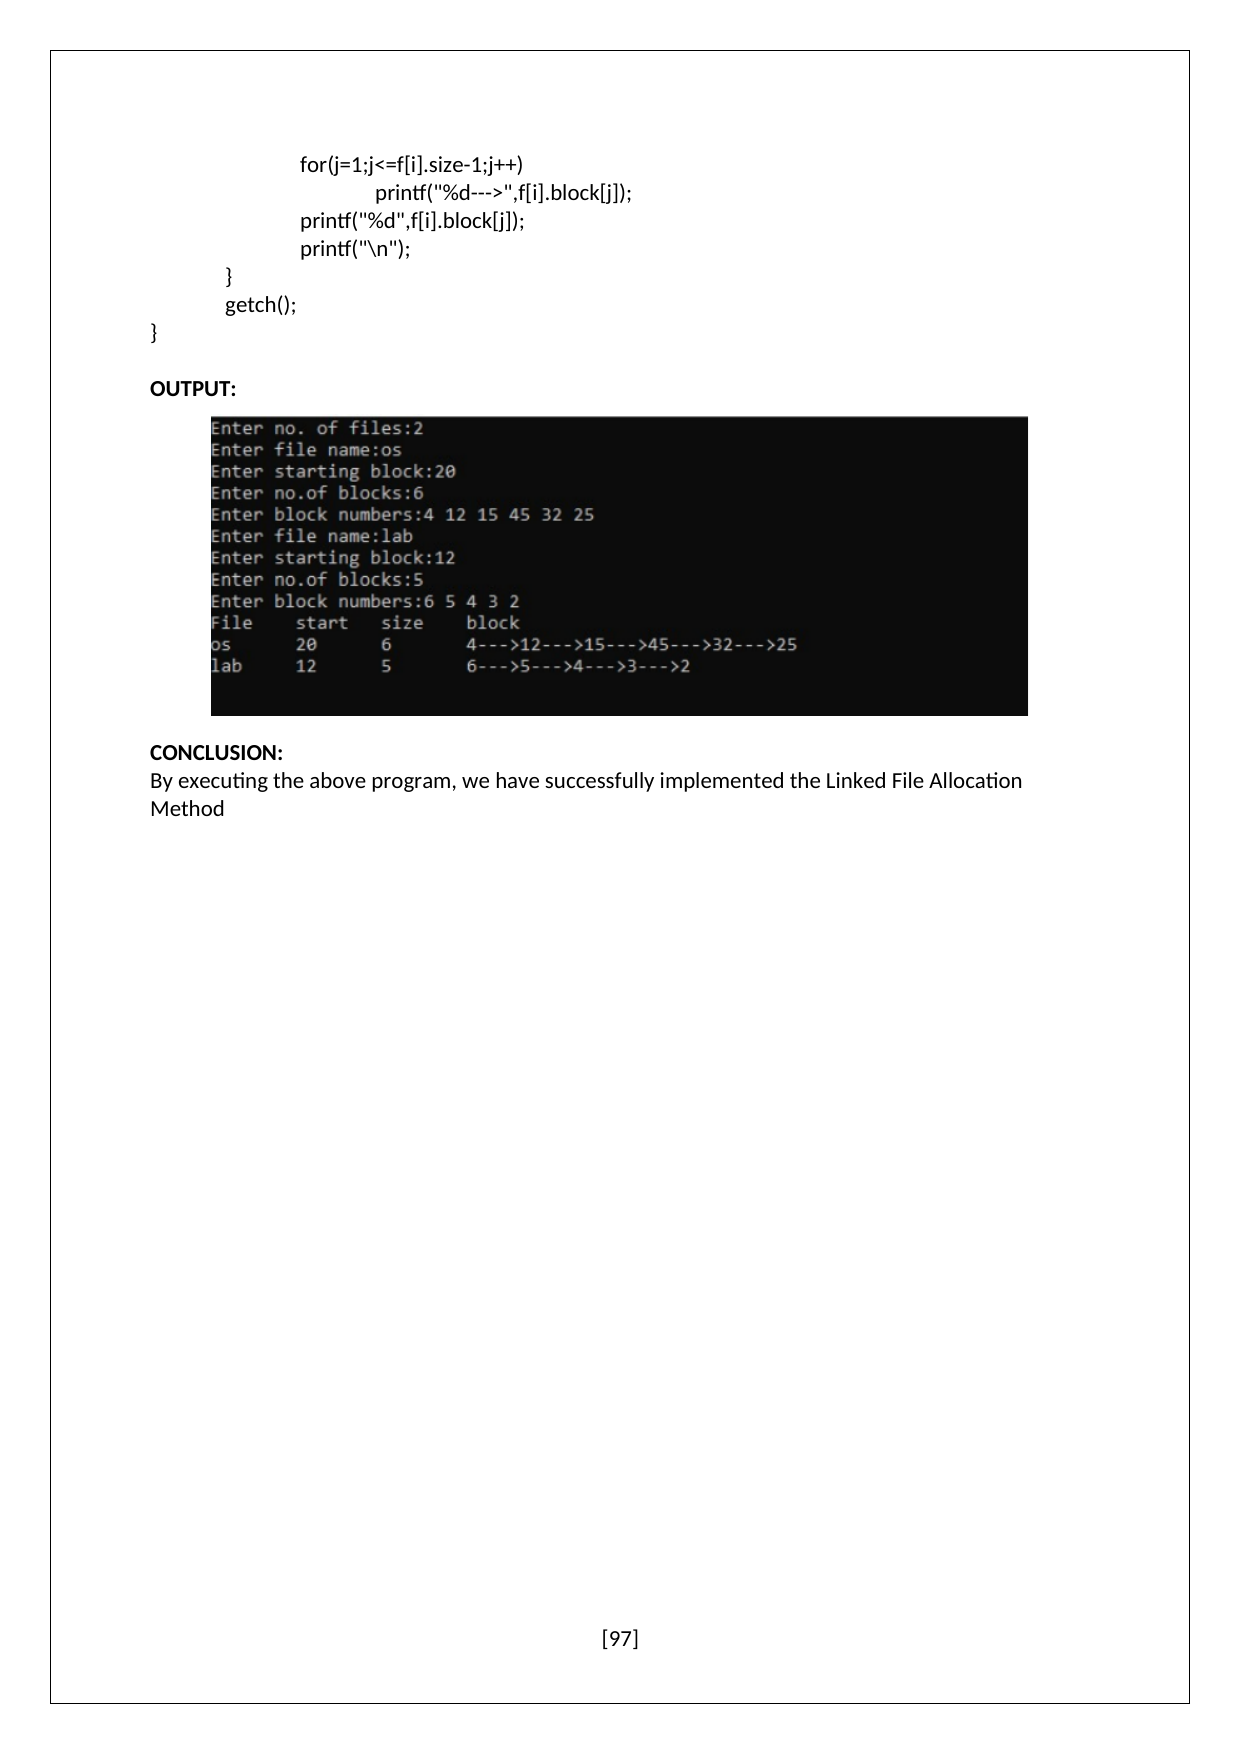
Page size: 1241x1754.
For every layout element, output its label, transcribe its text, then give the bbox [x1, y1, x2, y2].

text } [150, 318, 1090, 346]
text getch(); [150, 290, 1090, 318]
text for(j=1;j<=f[i].size-1;j++) [150, 150, 1090, 178]
text printf("%d",f[i].block[j]); [150, 206, 1090, 234]
text printf("%d--->",f[i].block[j]); [150, 178, 1090, 206]
text printf("\n"); [150, 234, 1090, 262]
text OUTPUT: [150, 374, 1090, 430]
picture [209, 414, 1028, 714]
text By executing the above program, we have successfully implemented the Linked File Allocation Method [150, 766, 1090, 822]
text } [150, 262, 1090, 290]
